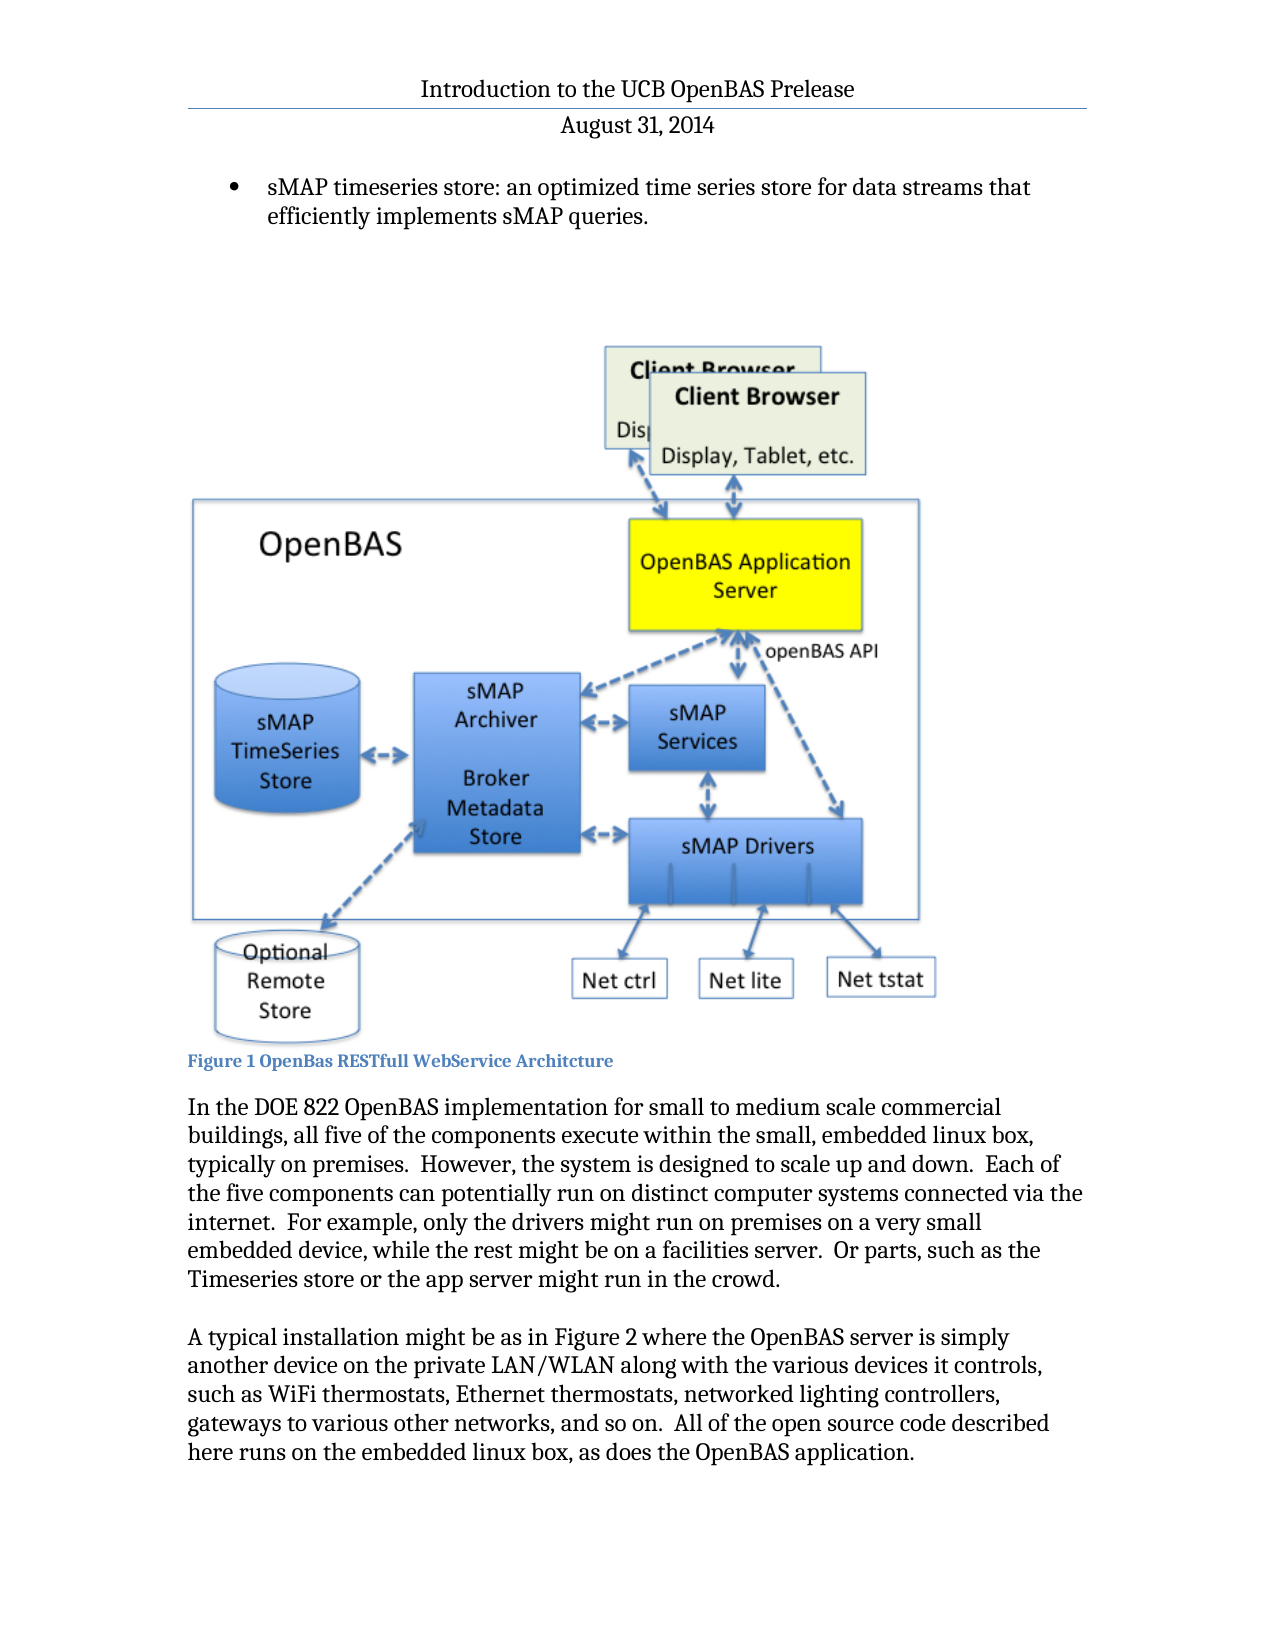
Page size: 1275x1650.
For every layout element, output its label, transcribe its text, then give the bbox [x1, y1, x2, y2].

picture [187, 345, 937, 1051]
text Figure 1 OpenBas RESTfull WebService Architcture [187, 1050, 1087, 1072]
text A typical installation might be as in Figure 2 where the OpenBAS server is simply another device on the private LAN/WLAN along with the various devices it controls, such as WiFi thermostats, Ethernet thermostats, networked lighting controllers, gateways to various other networks, and so on. All of the open source code described here runs on the embedded linux box, as does the OpenBAS application. [187, 1322, 1087, 1466]
text In the DOE 822 OpenBAS implementation for small to medium scale commercial buildings, all five of the components execute within the small, embedded linux box, typically on premises. However, the system is designed to scale up and down. Each of the five components can potentially run on distinct computer systems connected via the internet. For example, only the drivers might run on premises on a very small embedded device, while the rest might be on a facilities server. Or parts, such as the Timeseries store or the app server might run in the crowd. [187, 1092, 1087, 1294]
list sMAP timeseries store: an optimized time series store for data streams that efficiently implements sMAP queries. [230, 173, 1087, 230]
